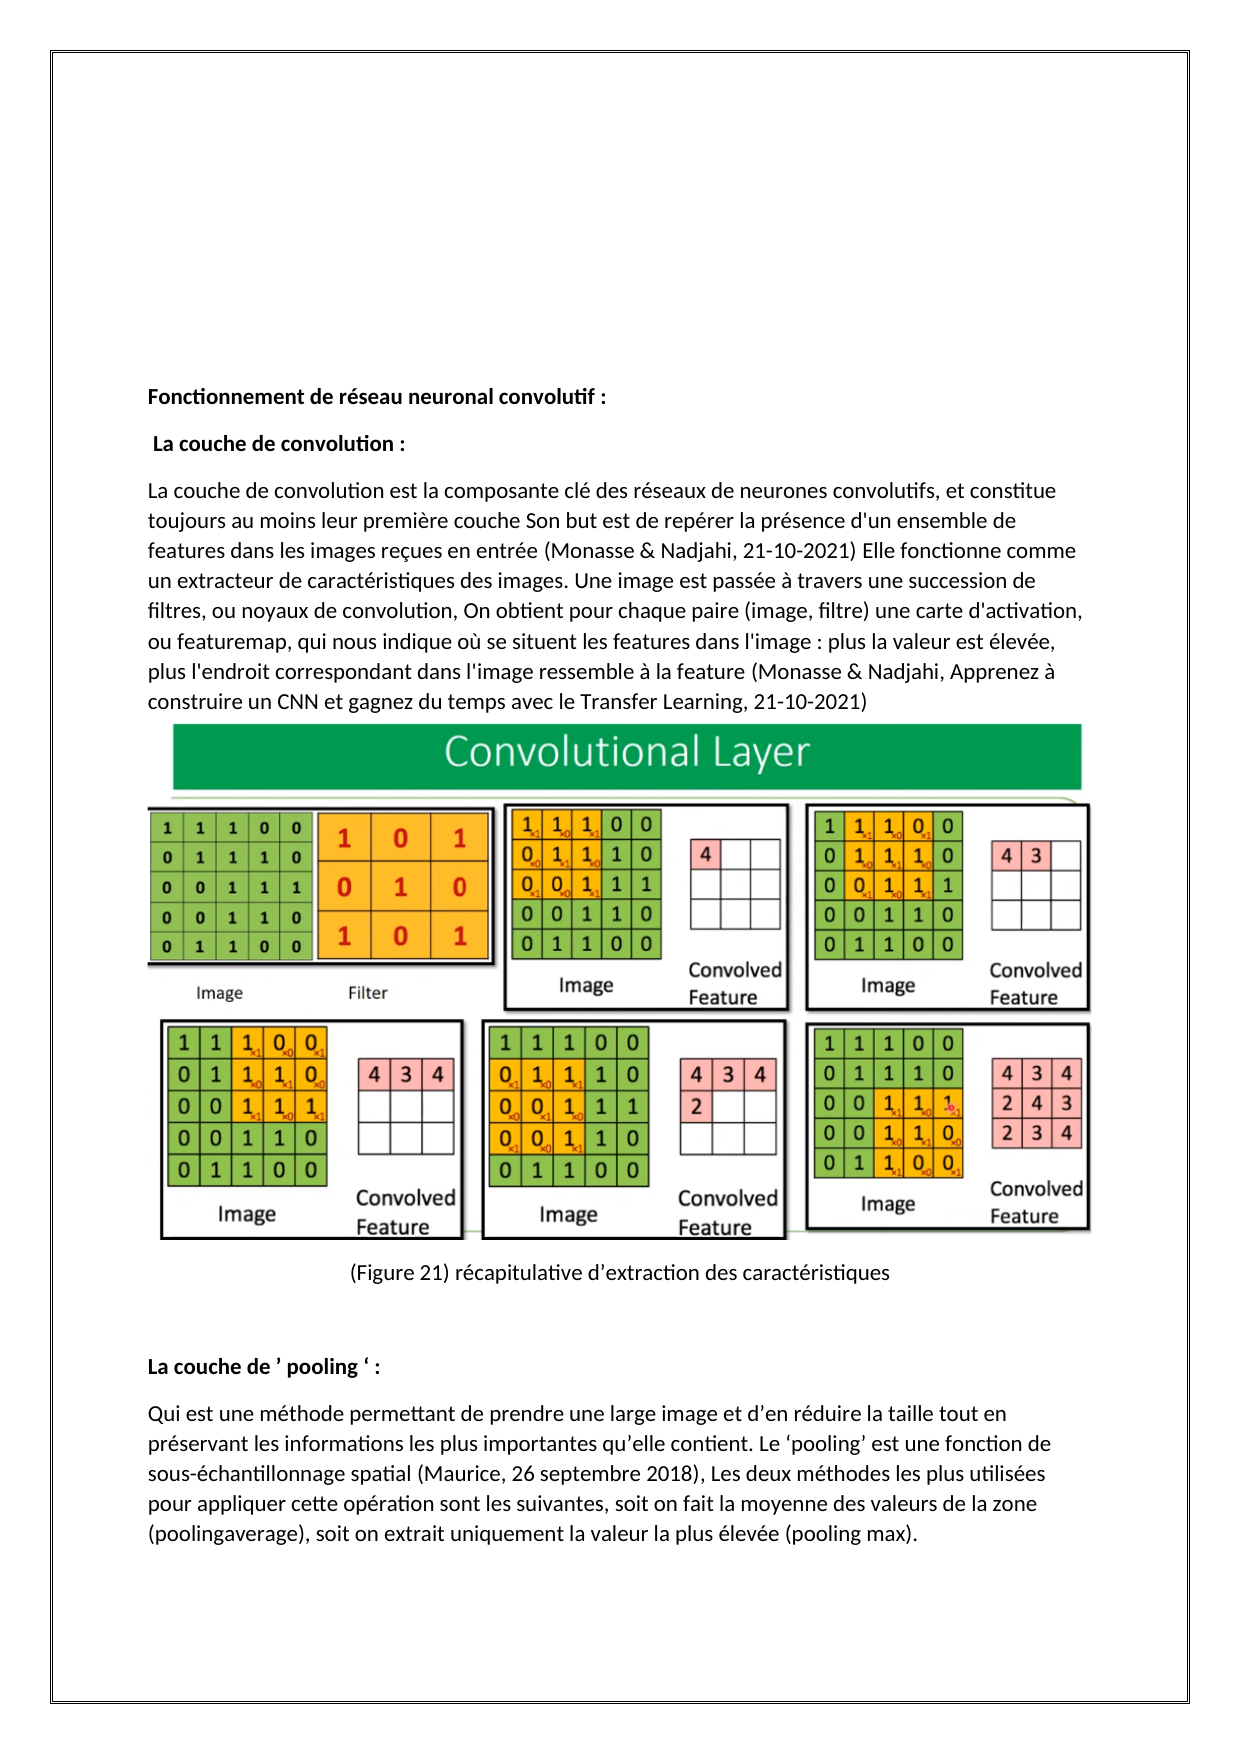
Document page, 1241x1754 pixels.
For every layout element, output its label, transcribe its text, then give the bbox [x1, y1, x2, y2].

text Fonctionnement de réseau neuronal convolutif : [148, 382, 1093, 410]
text (Figure 21) récapitulative d’extraction des caractéristiques [148, 1258, 1093, 1286]
text Qui est une méthode permettant de prendre une large image et d’en réduire la taille tout en préservant les informations les plus importantes qu’elle contient. Le ‘pooling’ est une fonction de sous-échantillonnage spatial , Les deux méthodes les plus utilisées pour appliquer cette opération sont les suivantes, soit on fait la moyenne des valeurs de la zone (poolingaverage), soit on extrait uniquement la valeur la plus élevée (pooling max). [148, 1399, 1093, 1548]
picture [147, 717, 1092, 1240]
text La couche de ’ pooling ‘ : [148, 1352, 1093, 1380]
text La couche de convolution : [148, 429, 1093, 457]
